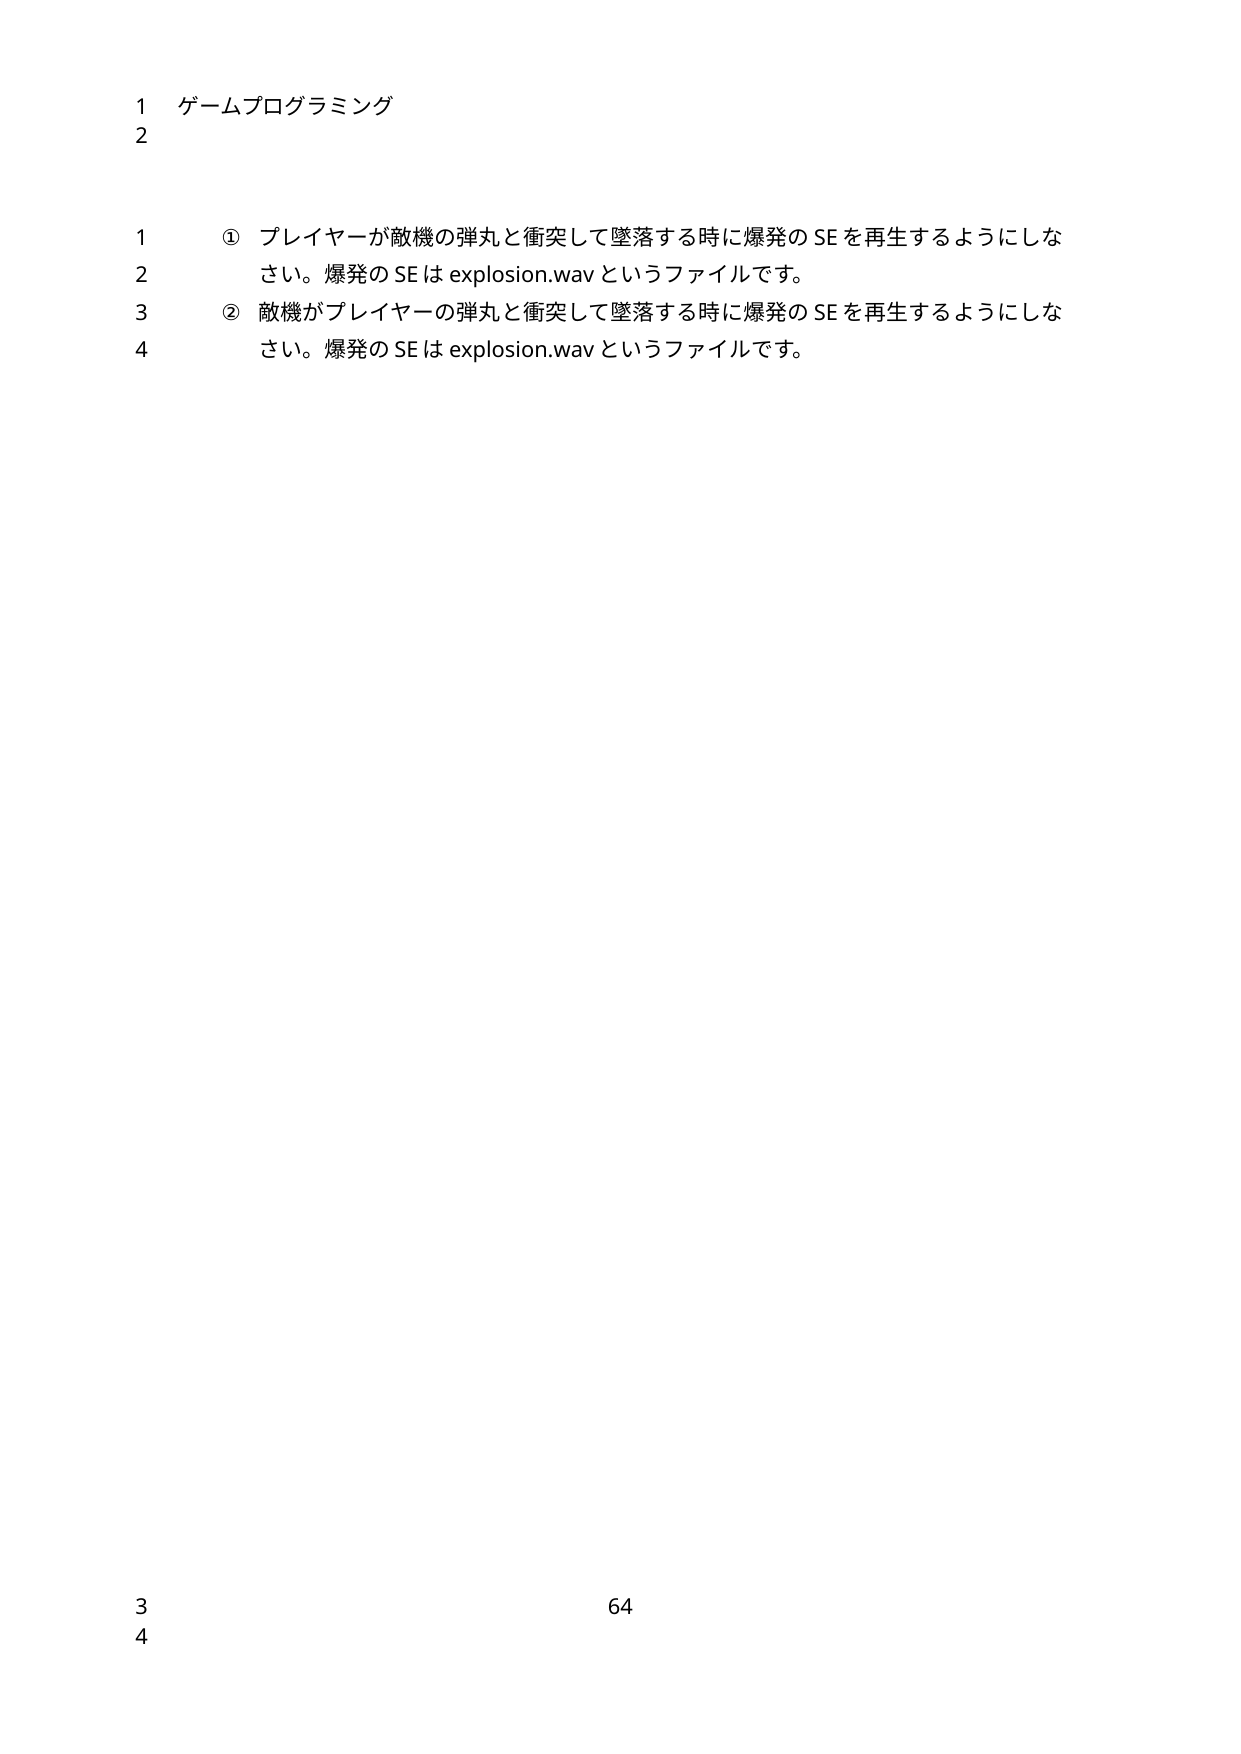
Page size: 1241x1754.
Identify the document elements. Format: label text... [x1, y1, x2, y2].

list 敵機がプレイヤーの弾丸と衝突して墜落する時に爆発のSEを再生するようにしなさい。爆発のSEはexplosion.wavというファイルです。 [221, 292, 1063, 367]
list プレイヤーが敵機の弾丸と衝突して墜落する時に爆発のSEを再生するようにしなさい。爆発のSEはexplosion.wavというファイルです。 [221, 217, 1063, 292]
